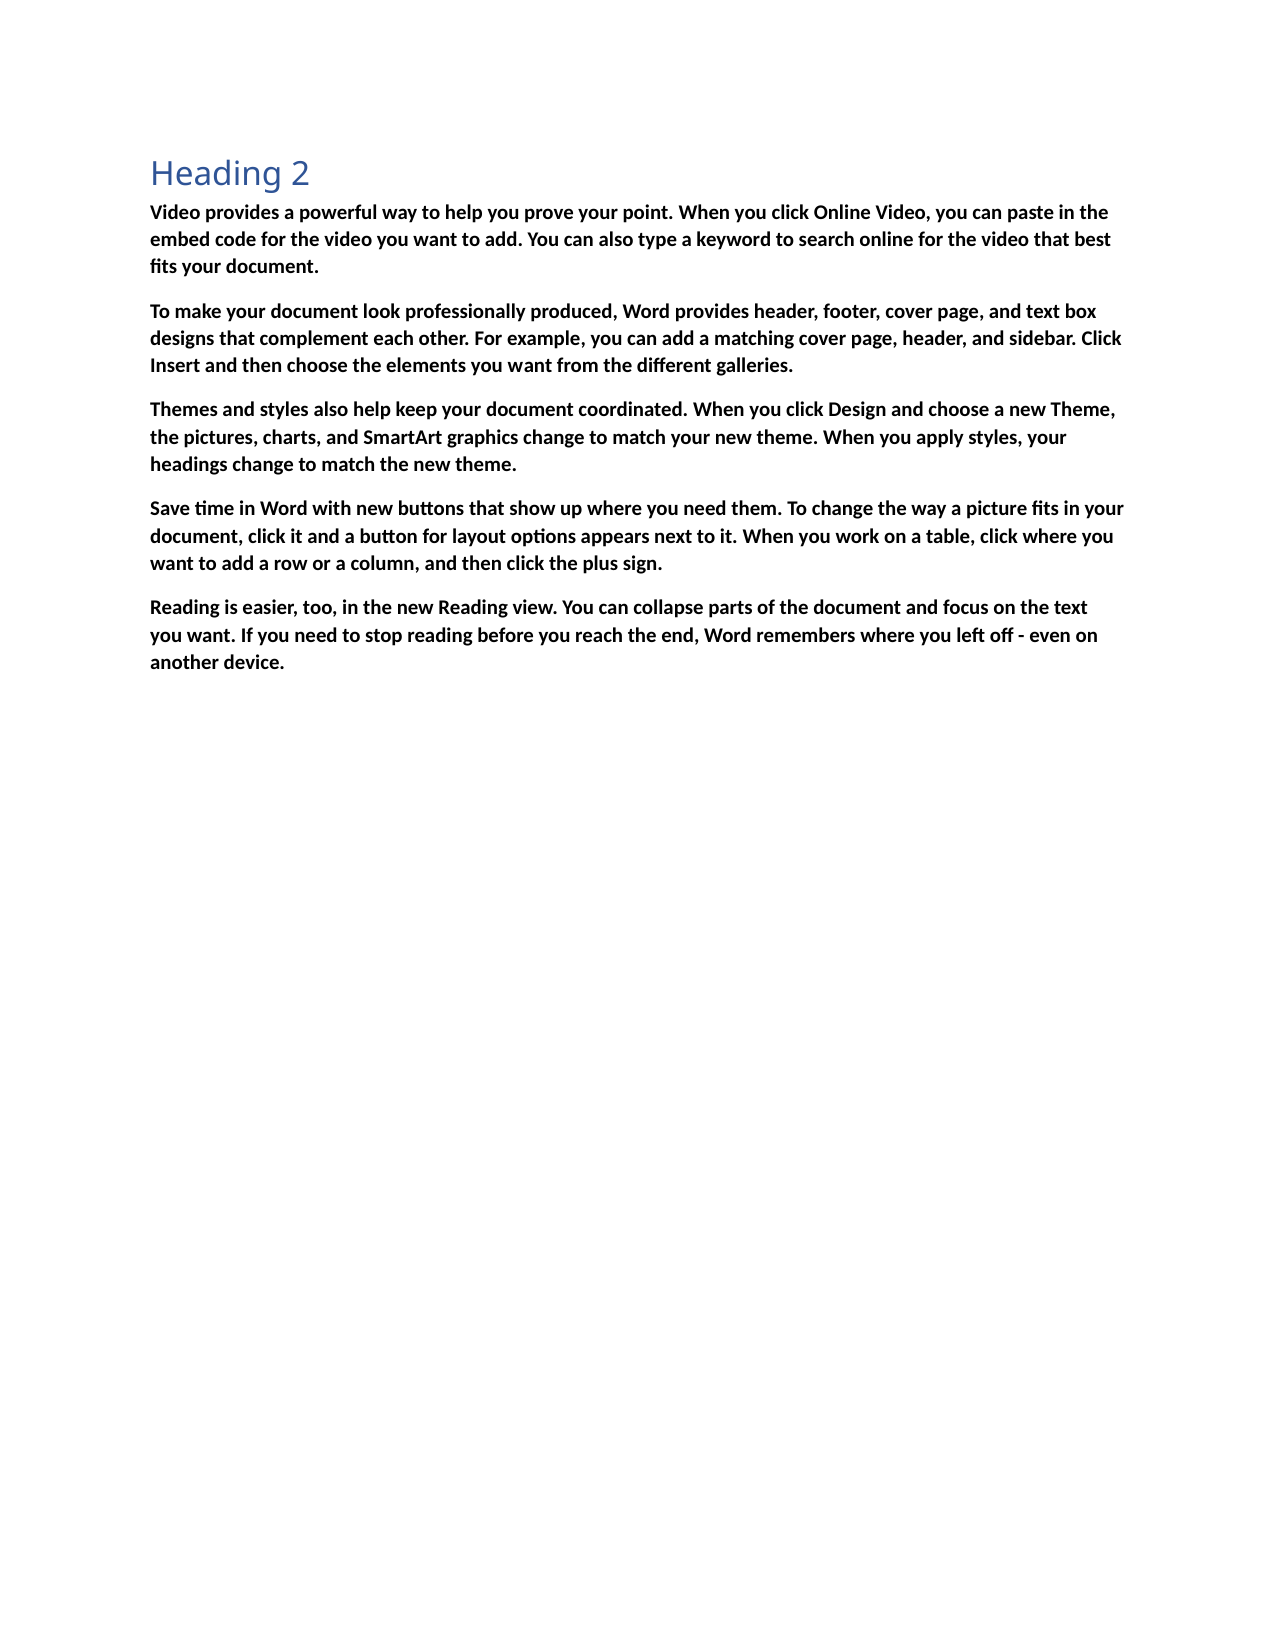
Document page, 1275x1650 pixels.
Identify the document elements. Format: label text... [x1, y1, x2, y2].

text Video provides a powerful way to help you prove your point. When you click Online Video, you can paste in the embed code for the video you want to add. You can also type a keyword to search online for the video that best fits your document. [150, 199, 1125, 279]
text To make your document look professionally produced, Word provides header, footer, cover page, and text box designs that complement each other. For example, you can add a matching cover page, header, and sidebar. Click Insert and then choose the elements you want from the different galleries. [150, 298, 1125, 378]
text Save time in Word with new buttons that show up where you need them. To change the way a picture fits in your document, click it and a button for layout options appears next to it. When you work on a table, click where you want to add a row or a column, and then click the plus sign. [150, 496, 1125, 576]
text Themes and styles also help keep your document coordinated. When you click Design and choose a new Theme, the pictures, charts, and SmartArt graphics change to match your new theme. When you apply styles, your headings change to match the new theme. [150, 397, 1125, 477]
subtitle Heading 2 [150, 150, 1125, 195]
text Reading is easier, too, in the new Reading view. You can collapse parts of the document and focus on the text you want. If you need to stop reading before you reach the end, Word remembers where you left off - even on another device. [150, 594, 1125, 674]
